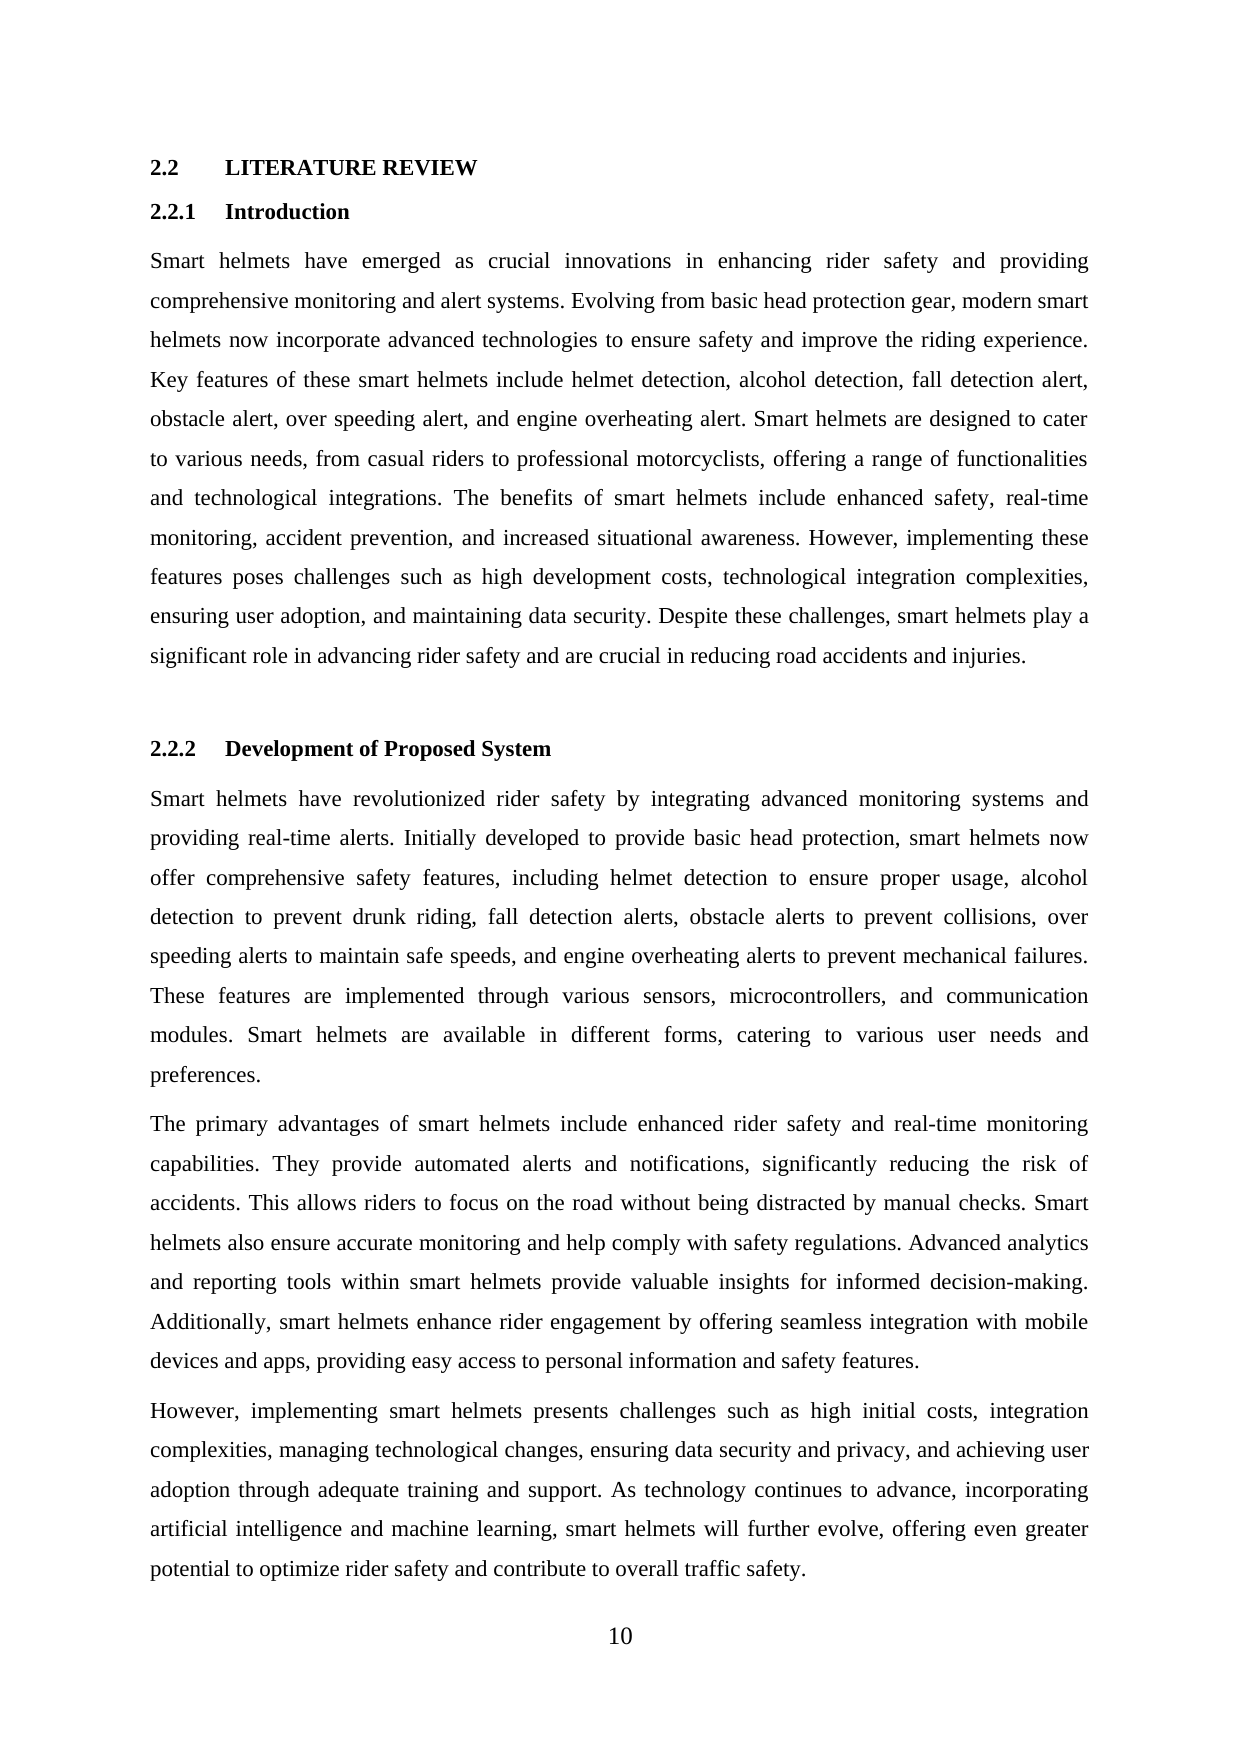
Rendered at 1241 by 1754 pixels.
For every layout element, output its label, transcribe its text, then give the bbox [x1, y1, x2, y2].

text Smart helmets have emerged as crucial innovations in enhancing rider safety and providing comprehensive monitoring and alert systems. Evolving from basic head protection gear, modern smart helmets now incorporate advanced technologies to ensure safety and improve the riding experience. Key features of these smart helmets include helmet detection, alcohol detection, fall detection alert, obstacle alert, over speeding alert, and engine overheating alert. Smart helmets are designed to cater to various needs, from casual riders to professional motorcyclists, offering a range of functionalities and technological integrations. The benefits of smart helmets include enhanced safety, real-time monitoring, accident prevention, and increased situational awareness. However, implementing these features poses challenges such as high development costs, technological integration complexities, ensuring user adoption, and maintaining data security. Despite these challenges, smart helmets play a significant role in advancing rider safety and are crucial in reducing road accidents and injuries. [150, 247, 1090, 668]
text The primary advantages of smart helmets include enhanced rider safety and real-time monitoring capabilities. They provide automated alerts and notifications, significantly reducing the risk of accidents. This allows riders to focus on the road without being distracted by manual checks. Smart helmets also ensure accurate monitoring and help comply with safety regulations. Advanced analytics and reporting tools within smart helmets provide valuable insights for informed decision-making. Additionally, smart helmets enhance rider engagement by offering seamless integration with mobile devices and apps, providing easy access to personal information and safety features. [150, 1111, 1090, 1374]
subtitle 2.2.1 Introduction [150, 198, 1090, 224]
text Smart helmets have revolutionized rider safety by integrating advanced monitoring systems and providing real-time alerts. Initially developed to provide basic head protection, smart helmets now offer comprehensive safety features, including helmet detection to ensure proper usage, alcohol detection to prevent drunk riding, fall detection alerts, obstacle alerts to prevent collisions, over speeding alerts to maintain safe speeds, and engine overheating alerts to prevent mechanical failures. These features are implemented through various sensors, microcontrollers, and communication modules. Smart helmets are available in different forms, catering to various user needs and preferences. [150, 785, 1090, 1087]
subtitle 2.2 LITERATURE REVIEW [150, 154, 1090, 181]
subtitle 2.2.2 Development of Proposed System [150, 735, 1090, 762]
text However, implementing smart helmets presents challenges such as high initial costs, integration complexities, managing technological changes, ensuring data security and privacy, and achieving user adoption through adequate training and support. As technology continues to advance, incorporating artificial intelligence and machine learning, smart helmets will further evolve, offering even greater potential to optimize rider safety and contribute to overall traffic safety. [150, 1397, 1090, 1581]
